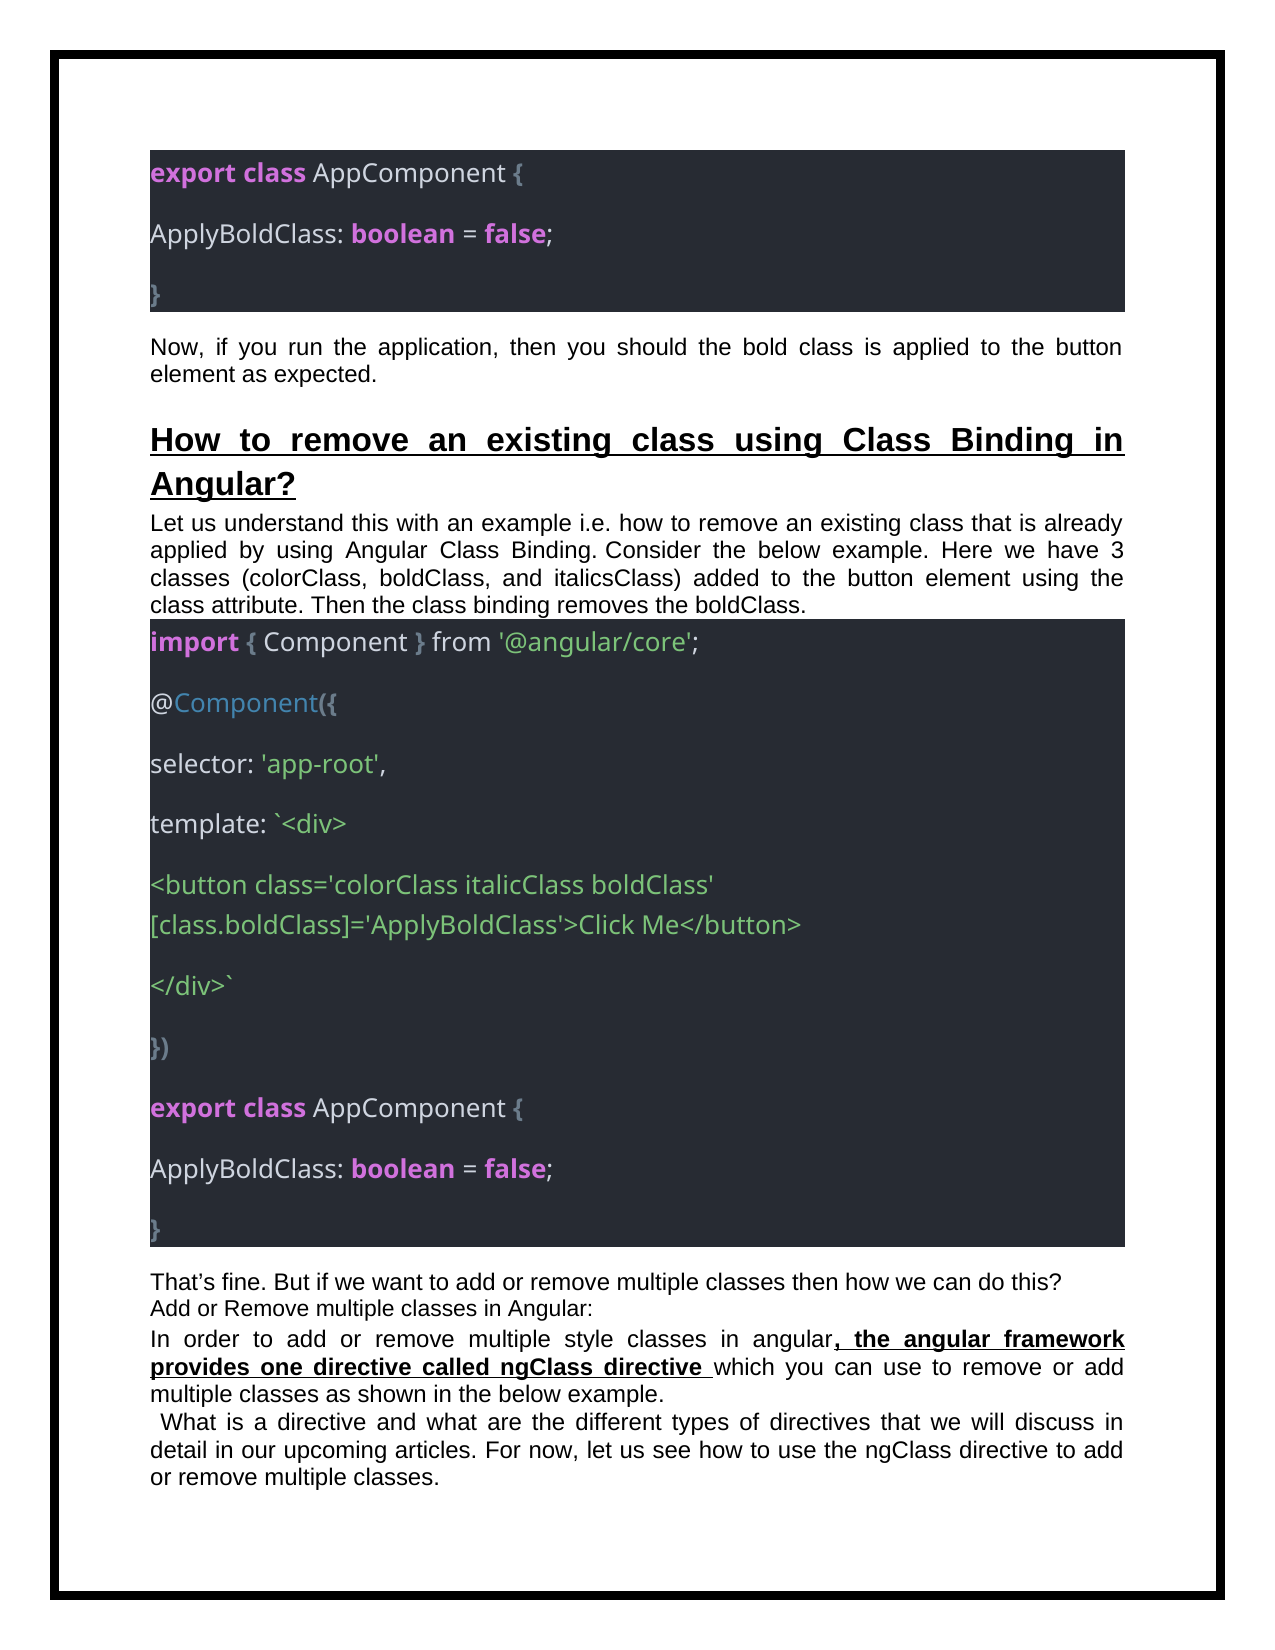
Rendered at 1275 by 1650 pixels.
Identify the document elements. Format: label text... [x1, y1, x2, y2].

text Now, if you run the application, then you should the bold class is applied to the button element as expected. [150, 332, 1125, 388]
text import { Component } from '@angular/core'; [150, 619, 1125, 659]
text <button class='colorClass italicClass boldClass' [class.boldClass]='ApplyBoldClass'>Click Me</button> [150, 862, 1125, 942]
subtitle How to remove an existing class using Class Binding in Angular? [150, 420, 1125, 454]
text ApplyBoldClass: boolean = false; [150, 1146, 1125, 1186]
text template: `<div> [150, 802, 1125, 842]
text ApplyBoldClass: boolean = false; [150, 211, 1125, 251]
text In order to add or remove multiple style classes in angular, the angular framework provides one directive called ngClass directive which you can use to remove or add multiple classes as shown in the below example. [150, 1325, 1125, 1408]
text }) [150, 1024, 1125, 1064]
text } [150, 1207, 1125, 1247]
text export class AppComponent { [150, 1085, 1125, 1125]
text export class AppComponent { [150, 150, 1125, 190]
text </div>` [150, 963, 1125, 1003]
text What is a directive and what are the different types of directives that we will discuss in detail in our upcoming articles. For now, let us see how to use the ngClass directive to add or remove multiple classes. [150, 1408, 1125, 1491]
subtitle Add or Remove multiple classes in Angular: [150, 1295, 1125, 1321]
text Let us understand this with an example i.e. how to remove an existing class that is already applied by using Angular Class Binding. Consider the below example. Here we have 3 classes (colorClass, boldClass, and italicsClass) added to the button element using the class attribute. Then the class binding removes the boldClass. [150, 509, 1125, 619]
subtitle How to remove an existing class using Class Binding in Angular? [150, 456, 1125, 503]
text That’s fine. But if we want to add or remove multiple classes then how we can do this? [150, 1267, 1125, 1295]
text @Component({ [150, 680, 1125, 720]
text } [150, 272, 1125, 312]
text selector: 'app-root', [150, 741, 1125, 781]
